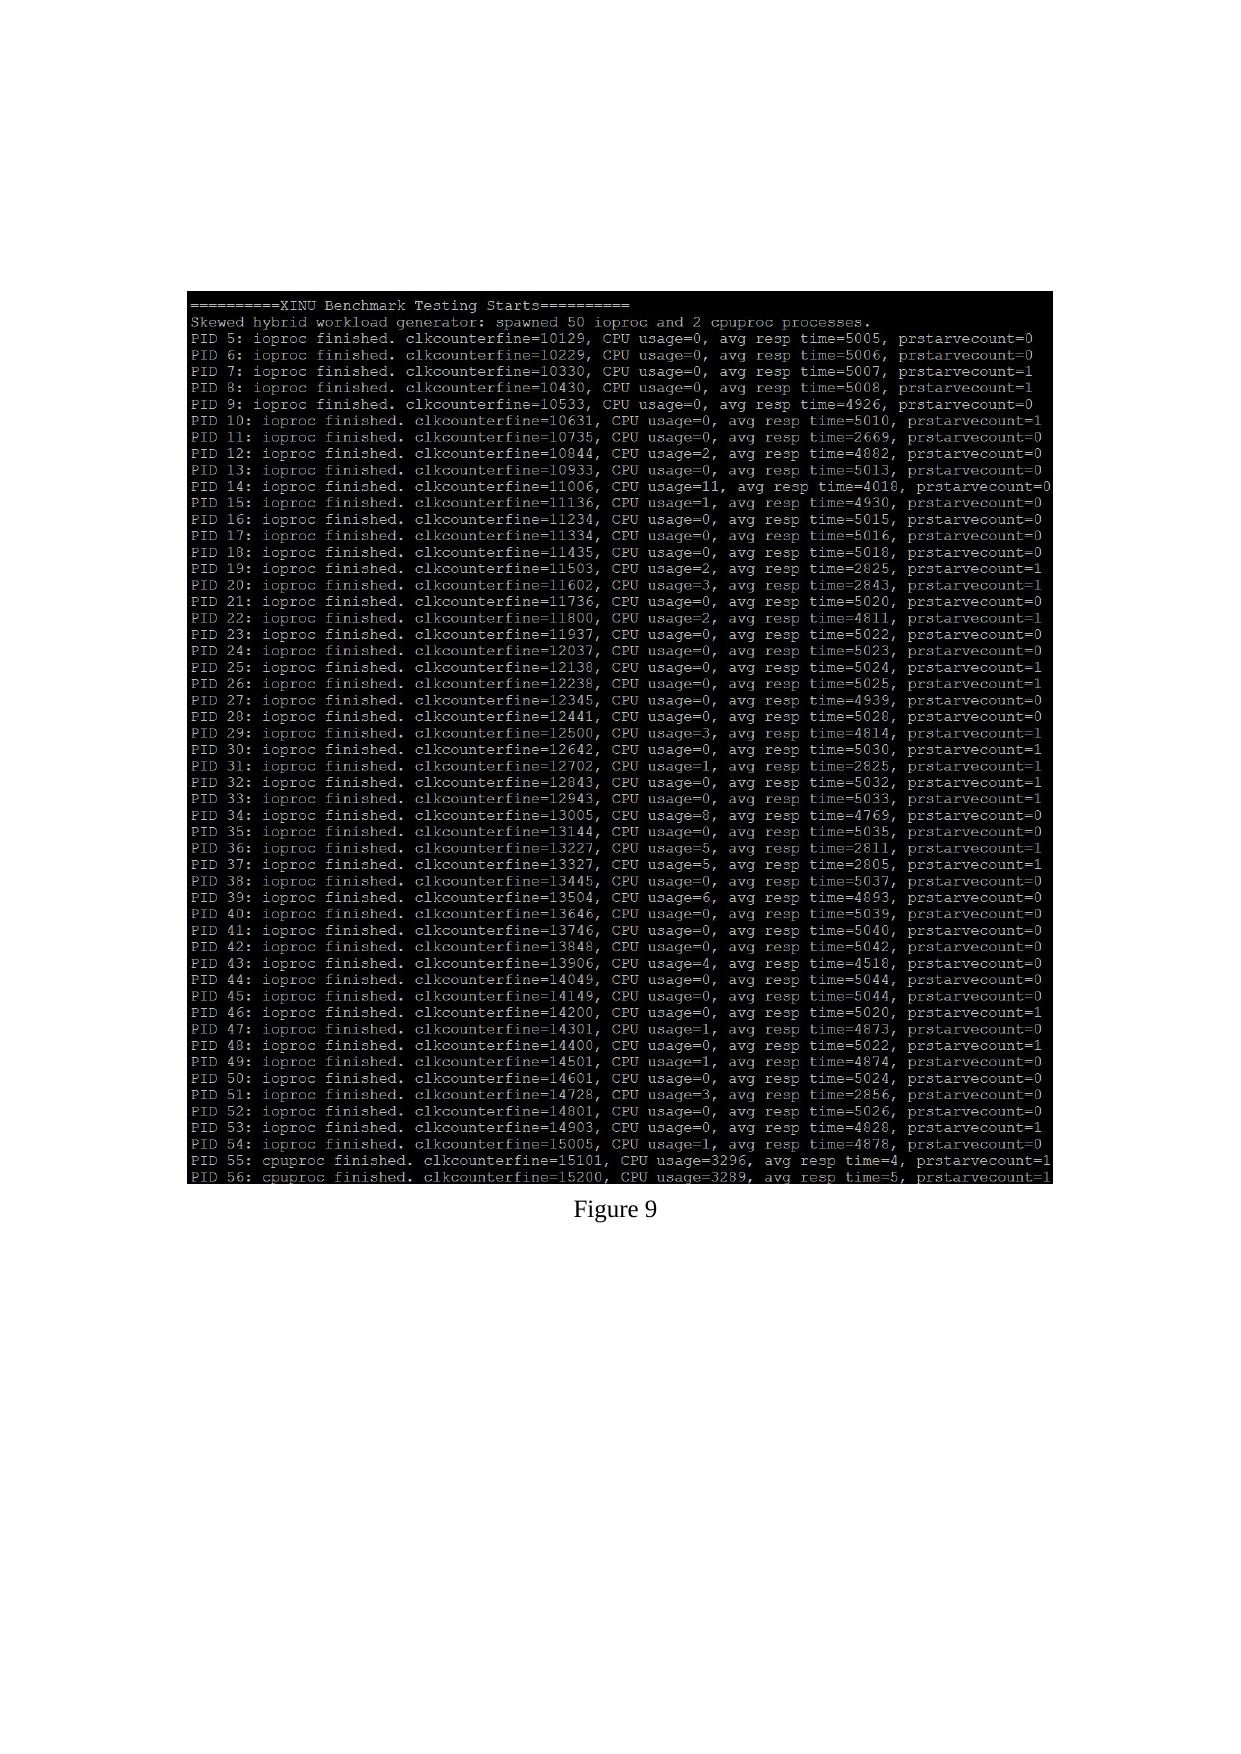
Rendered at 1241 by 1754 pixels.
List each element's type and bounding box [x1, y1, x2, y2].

picture [187, 291, 1053, 1184]
